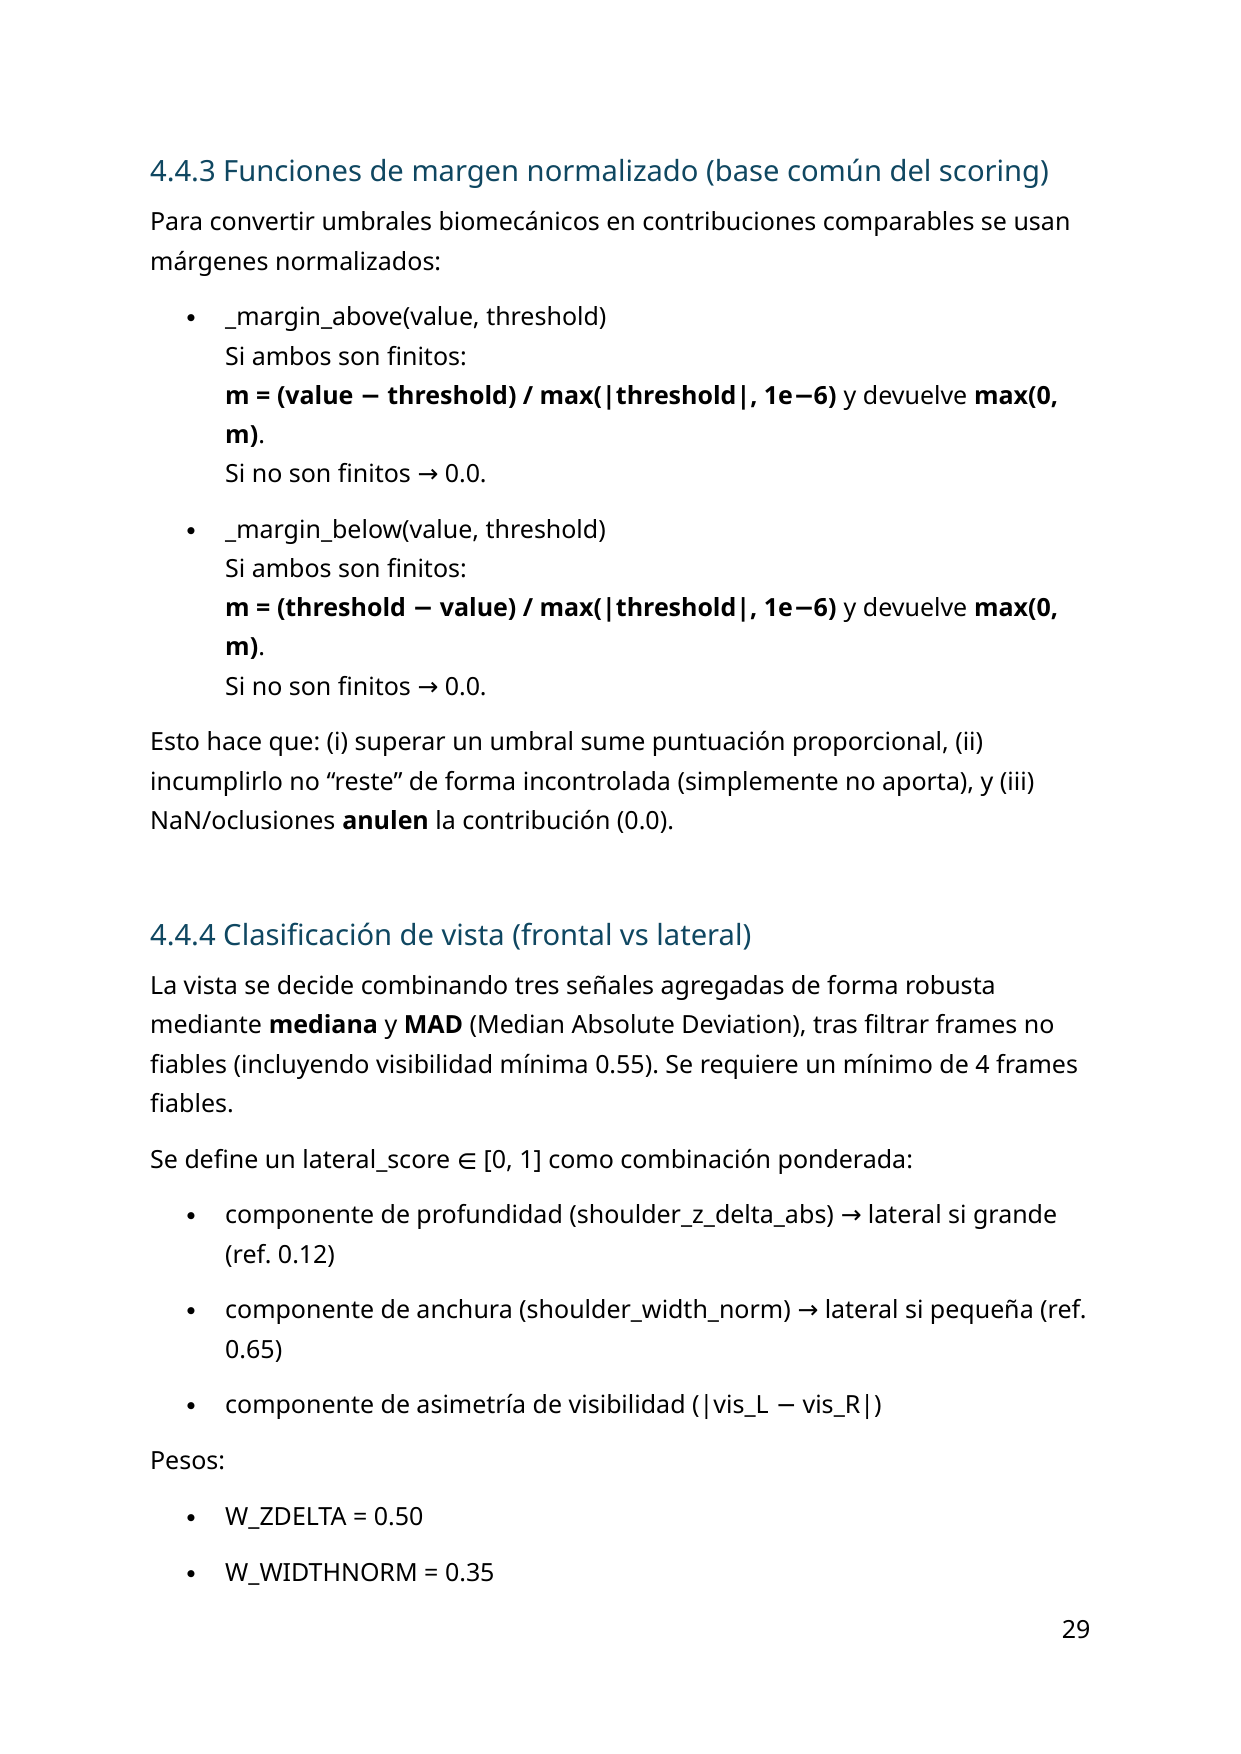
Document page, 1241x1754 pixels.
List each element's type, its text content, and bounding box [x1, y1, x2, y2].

list componente de profundidad (shoulder_z_delta_abs) → lateral si grande (ref. 0.12) [187, 1197, 1090, 1270]
list _margin_below(value, threshold) Si ambos son finitos: m = (threshold − value) / max(|threshold|, 1e−6) y devuelve max(0, m). Si no son finitos → 0.0. [187, 511, 1090, 702]
text Esto hace que: (i) superar un umbral sume puntuación proporcional, (ii) incumplirlo no “reste” de forma incontrolada (simplemente no aporta), y (iii) NaN/oclusiones anulen la contribución (0.0). [150, 724, 1090, 836]
list componente de anchura (shoulder_width_norm) → lateral si pequeña (ref. 0.65) [187, 1292, 1090, 1365]
list W_ZDELTA = 0.50 [187, 1499, 1090, 1533]
text Se define un lateral_score ∈ [0, 1] como combinación ponderada: [150, 1141, 1090, 1175]
text Para convertir umbrales biomecánicos en contribuciones comparables se usan márgenes normalizados: [150, 204, 1090, 277]
text La vista se decide combinando tres señales agregadas de forma robusta mediante mediana y MAD (Median Absolute Deviation), tras filtrar frames no fiables (incluyendo visibilidad mínima 0.55). Se requiere un mínimo de 4 frames fiables. [150, 968, 1090, 1119]
list _margin_above(value, threshold) Si ambos son finitos: m = (value − threshold) / max(|threshold|, 1e−6) y devuelve max(0, m). Si no son finitos → 0.0. [187, 299, 1090, 490]
list componente de asimetría de visibilidad (|vis_L − vis_R|) [187, 1387, 1090, 1421]
list W_WIDTHNORM = 0.35 [187, 1554, 1090, 1589]
subtitle 4.4.4 Clasificación de vista (frontal vs lateral) [150, 914, 1090, 954]
text Pesos: [150, 1443, 1090, 1477]
subtitle 4.4.3 Funciones de margen normalizado (base común del scoring) [150, 150, 1090, 190]
